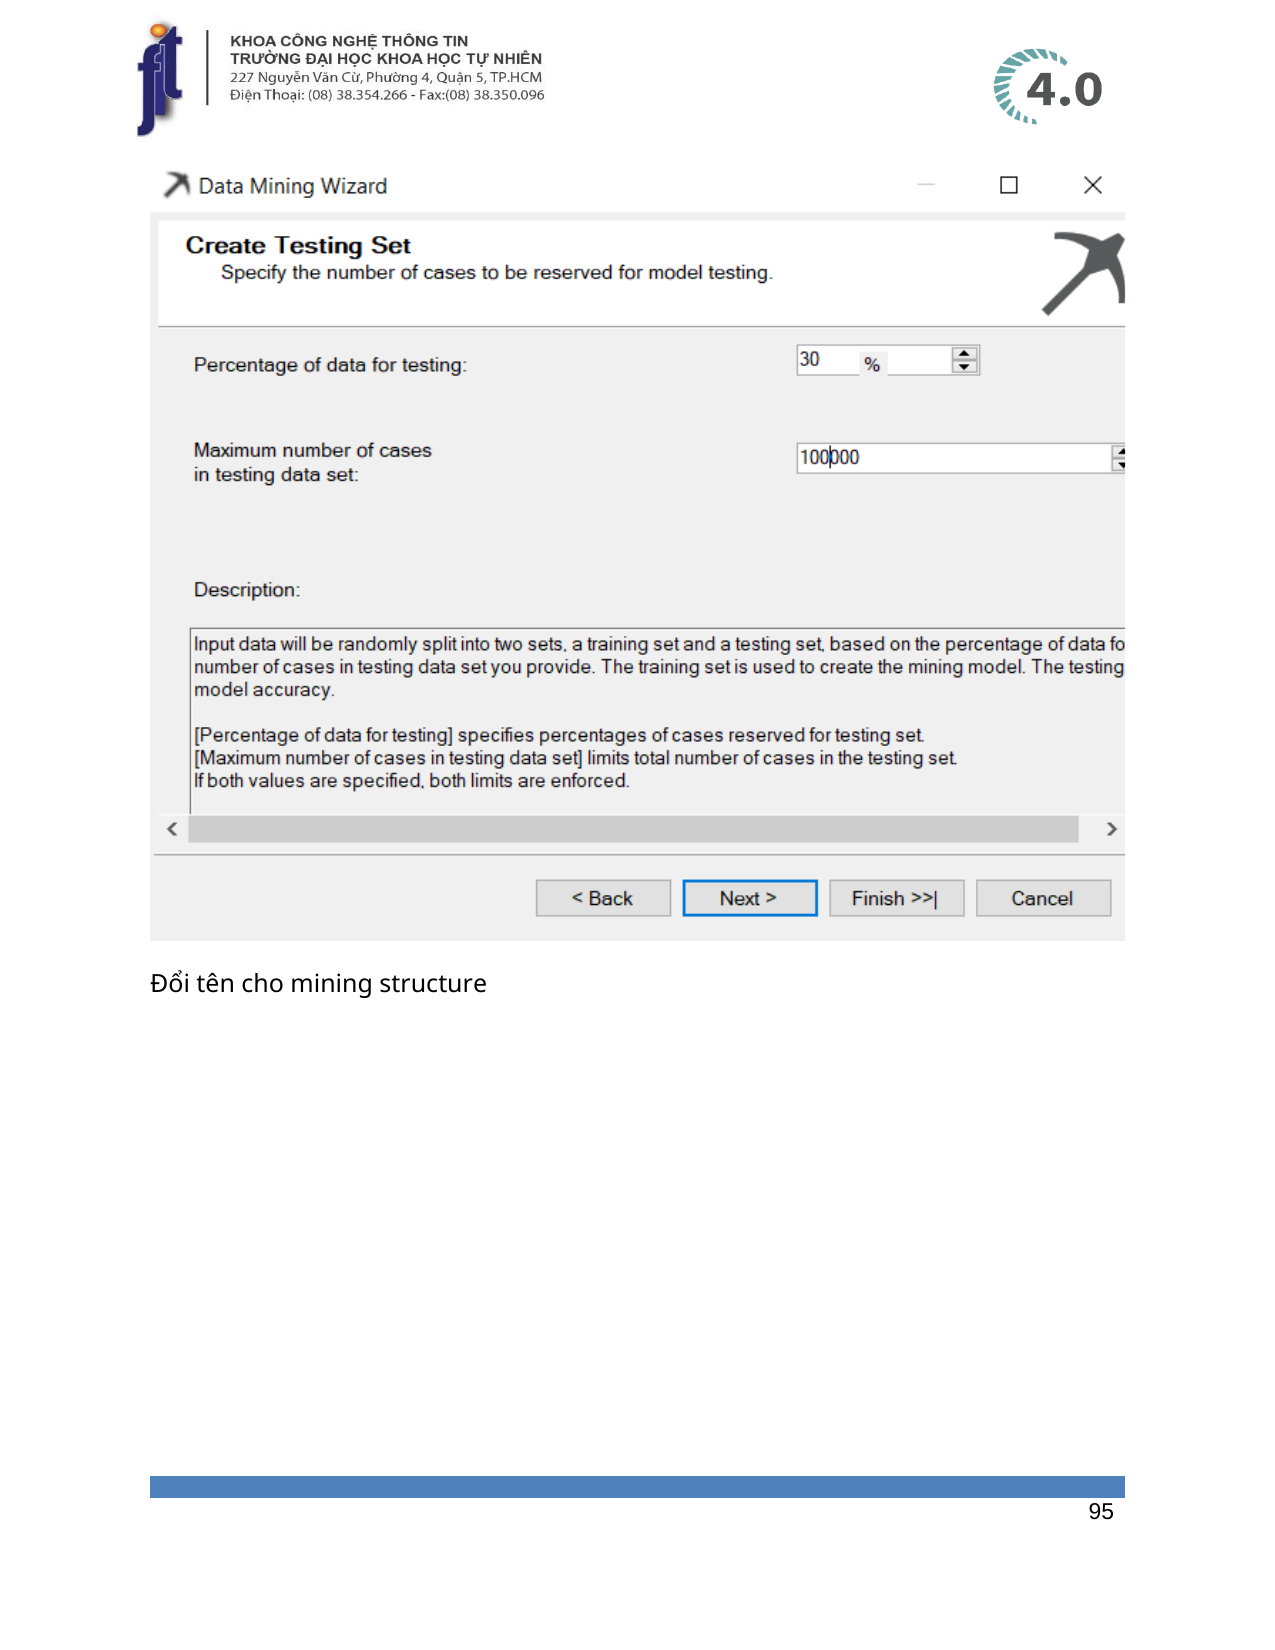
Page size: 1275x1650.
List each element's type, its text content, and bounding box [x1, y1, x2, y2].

picture [967, 41, 1130, 131]
picture [114, 14, 577, 158]
text Đổi tên cho mining structure [150, 966, 1125, 999]
picture [150, 161, 1125, 941]
